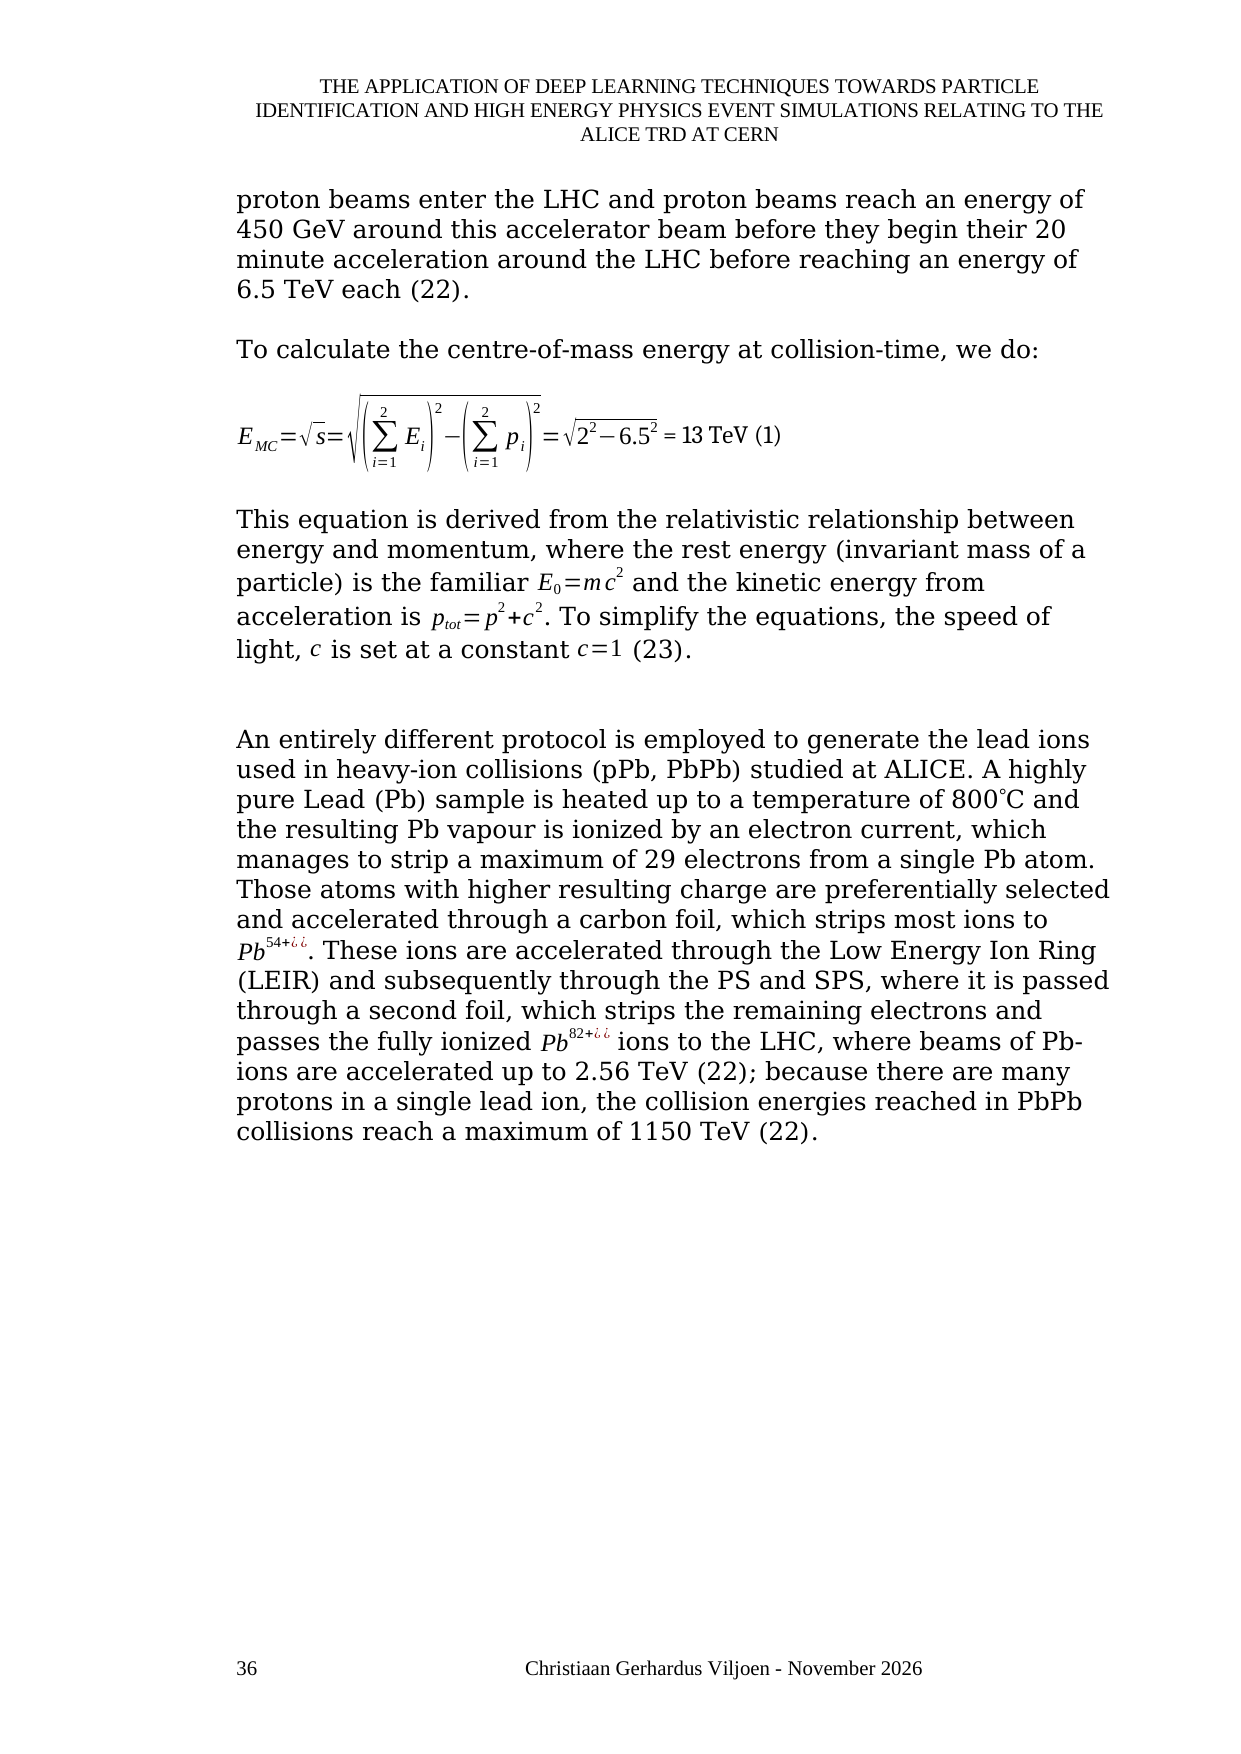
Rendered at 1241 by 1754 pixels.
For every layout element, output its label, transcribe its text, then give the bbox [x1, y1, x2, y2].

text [236, 183, 1122, 303]
text To calculate the centre-of-mass energy at collision-time, we do: [236, 333, 1122, 363]
text This equation is derived from the relativistic relationship between energy and momentum, where the rest energy (invariant mass of a particle) is the familiar and the kinetic energy from acceleration is . To simplify the equations, the speed of light, is set at a constant . [236, 504, 1122, 663]
text An entirely different protocol is employed to generate the lead ions used in heavy-ion collisions (pPb, PbPb) studied at ALICE. A highly pure Lead (Pb) sample is heated up to a temperature of 800C and the resulting Pb vapour is ionized by an electron current, which manages to strip a maximum of 29 electrons from a single Pb atom. Those atoms with higher resulting charge are preferentially selected and accelerated through a carbon foil, which strips most ions to . These ions are accelerated through the Low Energy Ion Ring (LEIR) and subsequently through the PS and SPS, where it is passed through a second foil, which strips the remaining electrons and passes the fully ionized ions to the LHC, where beams of Pb-ions are accelerated up to 2.56 TeV ; because there are many protons in a single lead ion, the collision energies reached in PbPb collisions reach a maximum of 1150 TeV . [236, 723, 1122, 1146]
text = 13 TeV [236, 393, 1122, 474]
